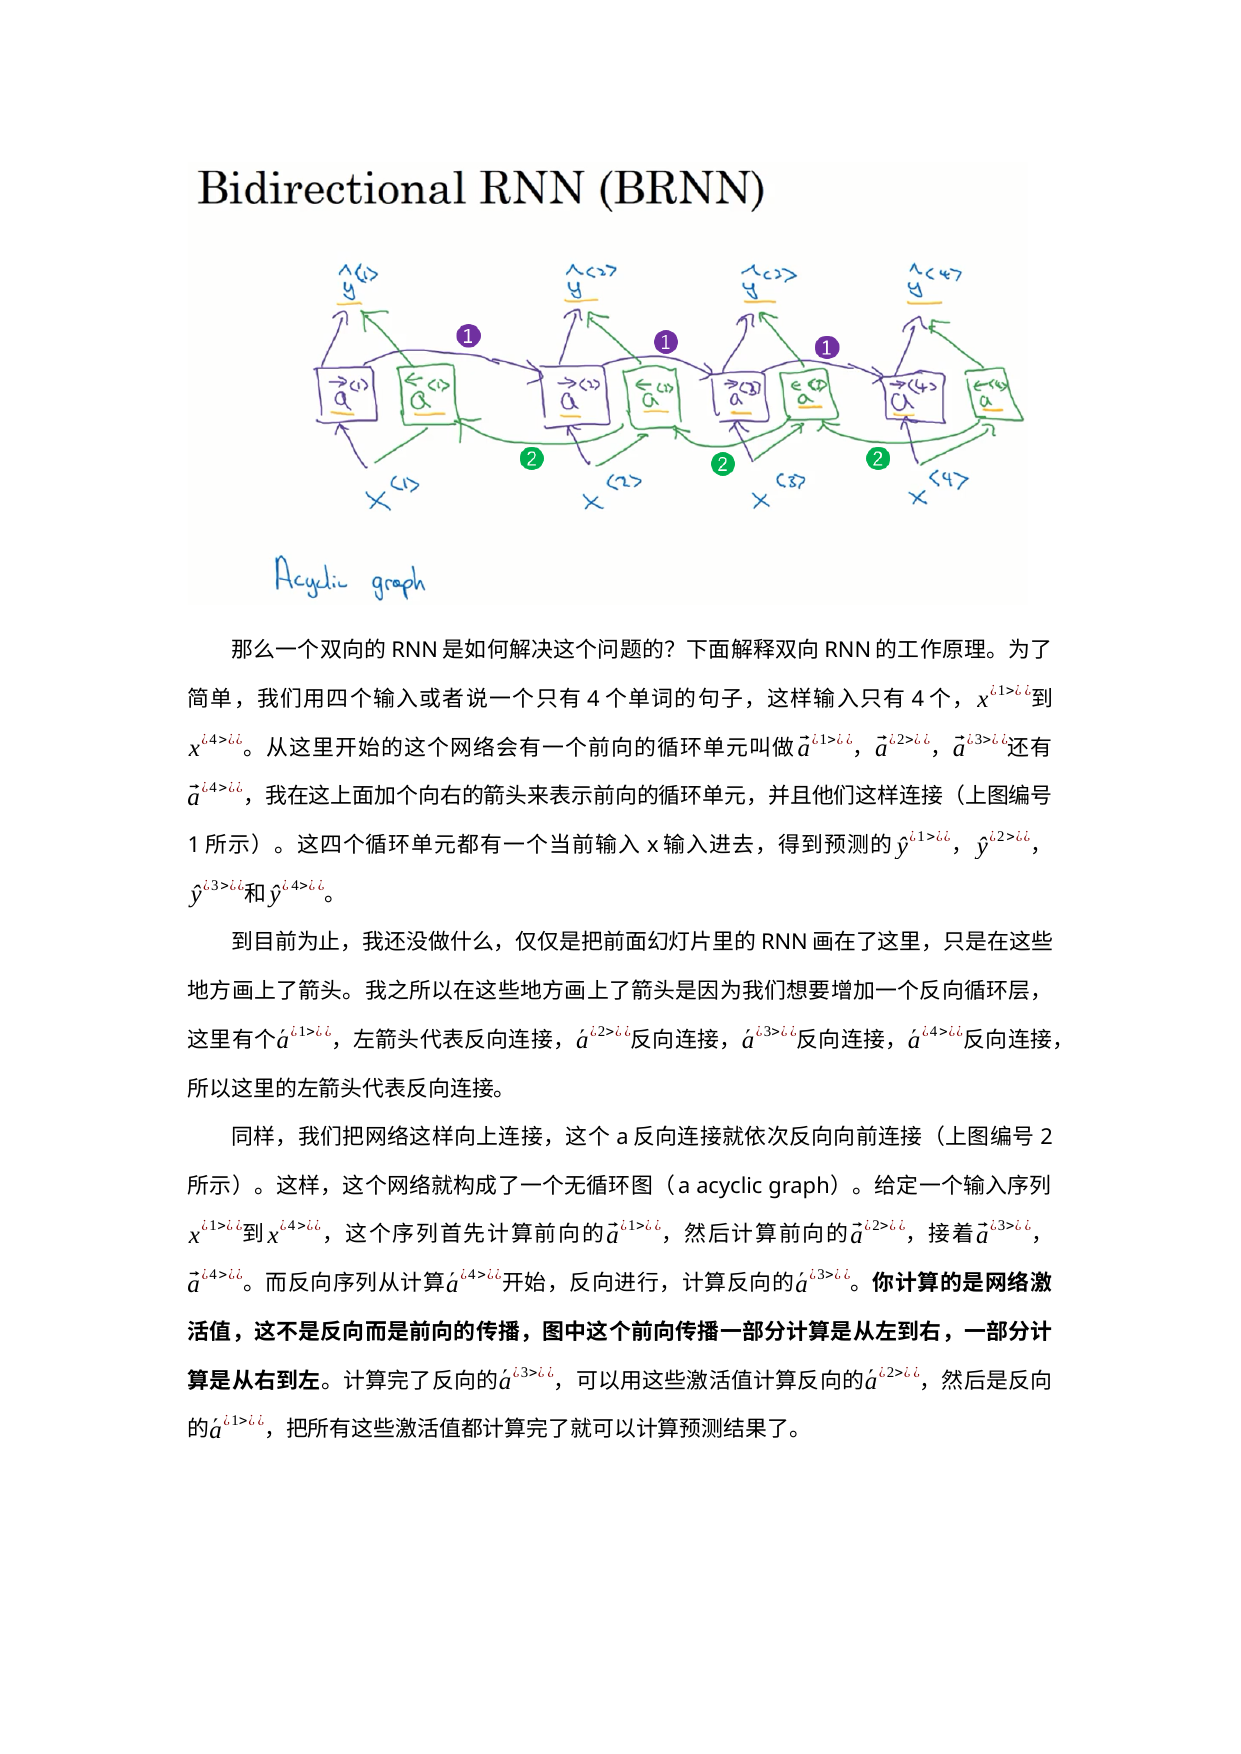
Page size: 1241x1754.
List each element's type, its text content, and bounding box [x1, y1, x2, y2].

text 同样，我们把网络这样向上连接，这个a反向连接就依次反向向前连接（上图编号2所示）。这样，这个网络就构成了一个无循环图（a acyclic graph）。给定一个输入序列到，这个序列首先计算前向的，然后计算前向的，接着，。而反向序列从计算开始，反向进行，计算反向的。你计算的是网络激活值，这不是反向而是前向的传播，图中这个前向传播一部分计算是从左到右，一部分计算是从右到左。计算完了反向的，可以用这些激活值计算反向的，然后是反向的，把所有这些激活值都计算完了就可以计算预测结果了。 [187, 1118, 1053, 1443]
text 到目前为止，我还没做什么，仅仅是把前面幻灯片里的RNN画在了这里，只是在这些地方画上了箭头。我之所以在这些地方画上了箭头是因为我们想要增加一个反向循环层，这里有个，左箭头代表反向连接，反向连接，反向连接，反向连接，所以这里的左箭头代表反向连接。 [187, 924, 1053, 1103]
text 那么一个双向的RNN是如何解决这个问题的？下面解释双向RNN的工作原理。为了简单，我们用四个输入或者说一个只有4个单词的句子，这样输入只有4个，到。从这里开始的这个网络会有一个前向的循环单元叫做，，还有，我在这上面加个向右的箭头来表示前向的循环单元，并且他们这样连接（上图编号1所示）。这四个循环单元都有一个当前输入x输入进去，得到预测的，，和。 [187, 632, 1053, 908]
picture [187, 162, 1028, 605]
